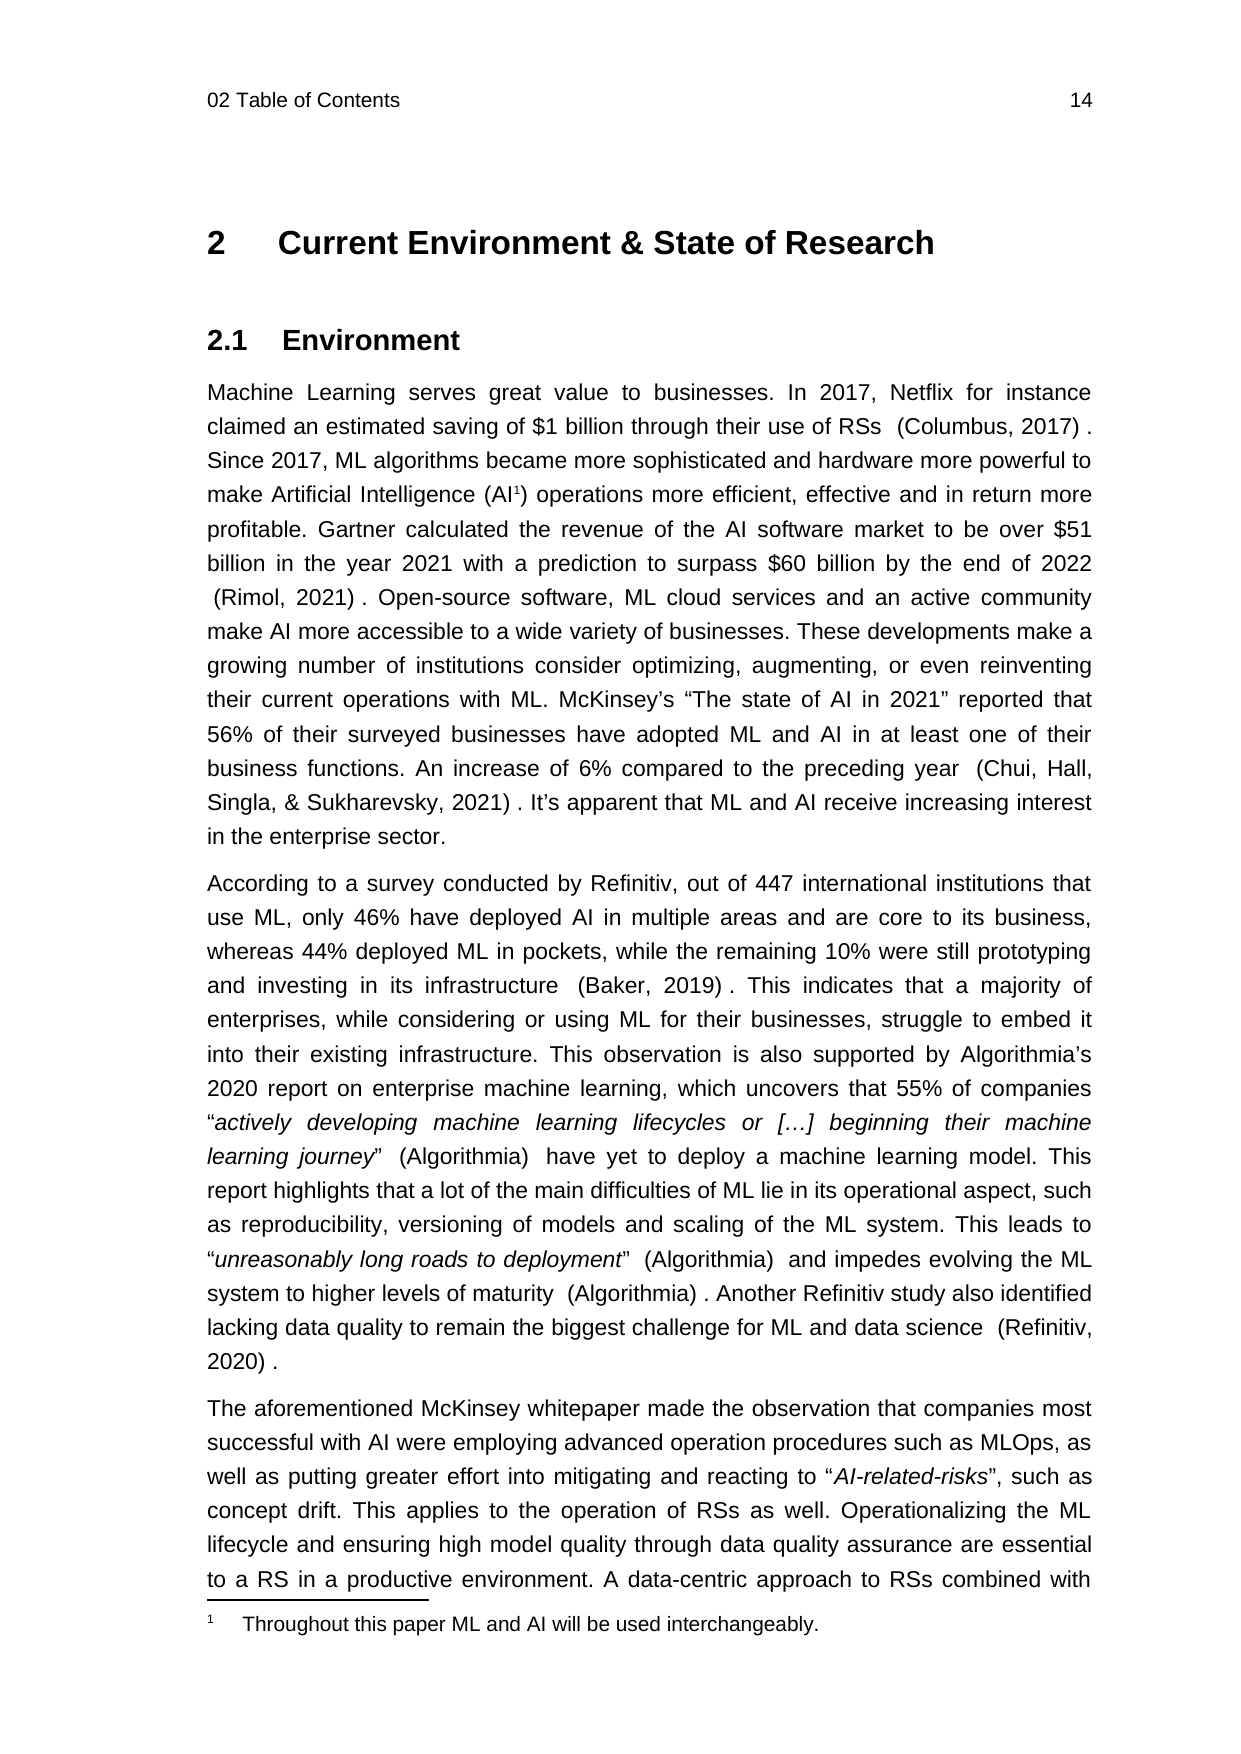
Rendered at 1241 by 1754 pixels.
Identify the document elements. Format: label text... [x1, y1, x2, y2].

subtitle Environment [207, 323, 1092, 356]
text According to a survey conducted by Refinitiv, out of 447 international institutions that use ML, only 46% have deployed AI in multiple areas and are core to its business, whereas 44% deployed ML in pockets, while the remaining 10% were still prototyping and investing in its infrastructure . This indicates that a majority of enterprises, while considering or using ML for their businesses, struggle to embed it into their existing infrastructure. This observation is also supported by Algorithmia’s 2020 report on enterprise machine learning, which uncovers that 55% of companies “actively developing machine learning lifecycles or […] beginning their machine learning journey” have yet to deploy a machine learning model. This report highlights that a lot of the main difficulties of ML lie in its operational aspect, such as reproducibility, versioning of models and scaling of the ML system. This leads to “unreasonably long roads to deployment” and impedes evolving the ML system to higher levels of maturity . Another Refinitiv study also identified lacking data quality to remain the biggest challenge for ML and data science . [207, 870, 1092, 1374]
subtitle Current Environment & State of Research [207, 223, 1092, 261]
text Machine Learning serves great value to businesses. In 2017, Netflix for instance claimed an estimated saving of $1 billion through their use of RSs . Since 2017, ML algorithms became more sophisticated and hardware more powerful to make Artificial Intelligence (AI) operations more efficient, effective and in return more profitable. Gartner calculated the revenue of the AI software market to be over $51 billion in the year 2021 with a prediction to surpass $60 billion by the end of 2022 . Open-source software, ML cloud services and an active community make AI more accessible to a wide variety of businesses. These developments make a growing number of institutions consider optimizing, augmenting, or even reinventing their current operations with ML. McKinsey’s “The state of AI in 2021” reported that 56% of their surveyed businesses have adopted ML and AI in at least one of their business functions. An increase of 6% compared to the preceding year . It’s apparent that ML and AI receive increasing interest in the enterprise sector. [207, 379, 1092, 849]
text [207, 1395, 1092, 1592]
